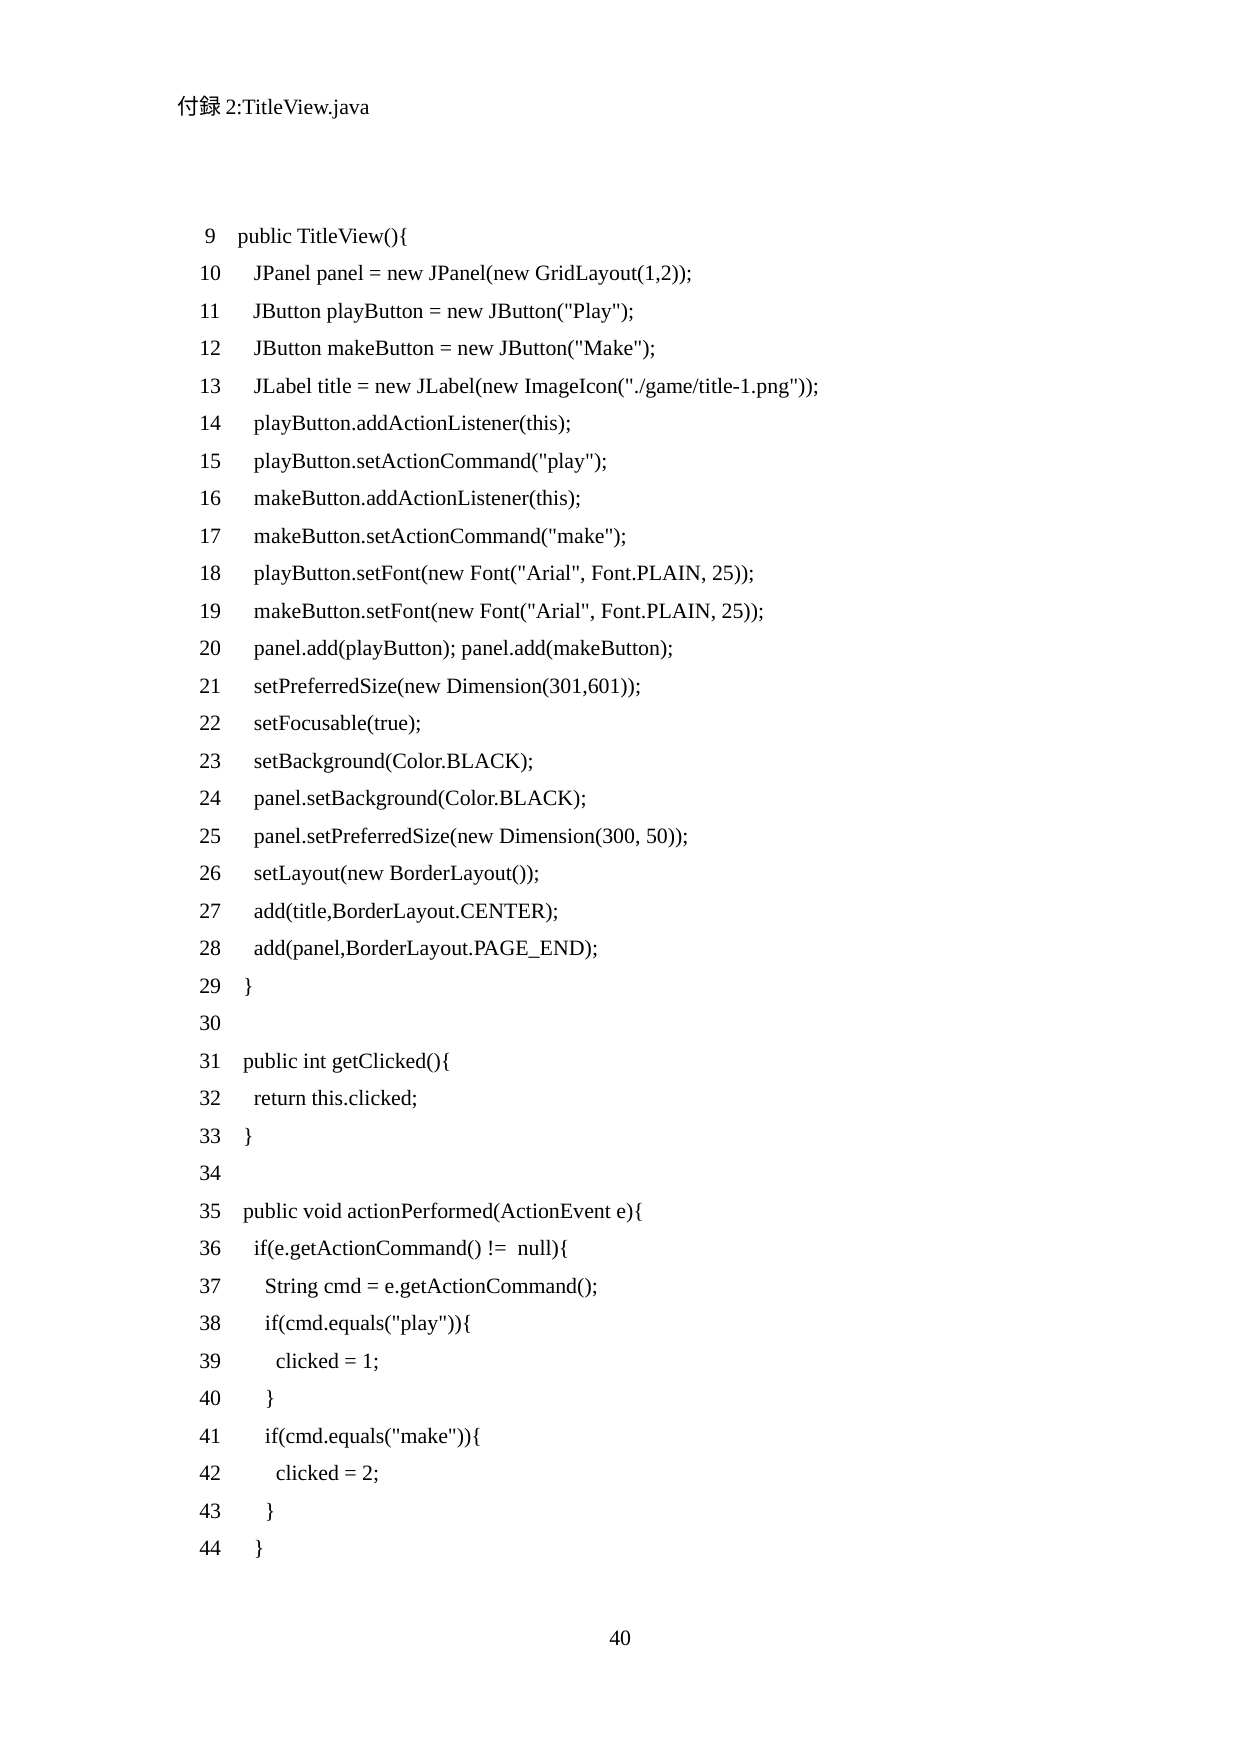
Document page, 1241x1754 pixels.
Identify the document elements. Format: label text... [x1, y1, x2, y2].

text 18 playButton.setFont(new Font("Arial", Font.PLAIN, 25)); [177, 554, 1063, 592]
text 13 JLabel title = new JLabel(new ImageIcon("./game/title-1.png")); [177, 367, 1063, 404]
text 32 return this.clicked; [177, 1079, 1063, 1117]
text 14 playButton.addActionListener(this); [177, 404, 1063, 442]
text 43 } [177, 1492, 1063, 1529]
text 41 if(cmd.equals("make")){ [177, 1417, 1063, 1454]
text 22 setFocusable(true); [177, 704, 1063, 742]
text 11 JButton playButton = new JButton("Play"); [177, 292, 1063, 329]
text 44 } [177, 1529, 1063, 1567]
text 15 playButton.setActionCommand("play"); [177, 442, 1063, 479]
text 34 [177, 1154, 1063, 1192]
text 21 setPreferredSize(new Dimension(301,601)); [177, 667, 1063, 704]
text 10 JPanel panel = new JPanel(new GridLayout(1,2)); [177, 254, 1063, 292]
text 33 } [177, 1117, 1063, 1154]
text 25 panel.setPreferredSize(new Dimension(300, 50)); [177, 817, 1063, 854]
text 28 add(panel,BorderLayout.PAGE_END); [177, 929, 1063, 967]
text 23 setBackground(Color.BLACK); [177, 742, 1063, 779]
text 17 makeButton.setActionCommand("make"); [177, 517, 1063, 554]
text 37 String cmd = e.getActionCommand(); [177, 1267, 1063, 1304]
text 42 clicked = 2; [177, 1454, 1063, 1492]
text 20 panel.add(playButton); panel.add(makeButton); [177, 629, 1063, 667]
text 40 } [177, 1379, 1063, 1417]
text 16 makeButton.addActionListener(this); [177, 479, 1063, 517]
text 24 panel.setBackground(Color.BLACK); [177, 779, 1063, 817]
text 39 clicked = 1; [177, 1342, 1063, 1379]
text 36 if(e.getActionCommand() != null){ [177, 1229, 1063, 1267]
text 26 setLayout(new BorderLayout()); [177, 854, 1063, 892]
text 30 [177, 1004, 1063, 1042]
text 9 public TitleView(){ [177, 217, 1063, 254]
text 31 public int getClicked(){ [177, 1042, 1063, 1079]
text 19 makeButton.setFont(new Font("Arial", Font.PLAIN, 25)); [177, 592, 1063, 629]
text 12 JButton makeButton = new JButton("Make"); [177, 329, 1063, 367]
text 35 public void actionPerformed(ActionEvent e){ [177, 1192, 1063, 1229]
text 27 add(title,BorderLayout.CENTER); [177, 892, 1063, 929]
text 38 if(cmd.equals("play")){ [177, 1304, 1063, 1342]
text 29 } [177, 967, 1063, 1004]
